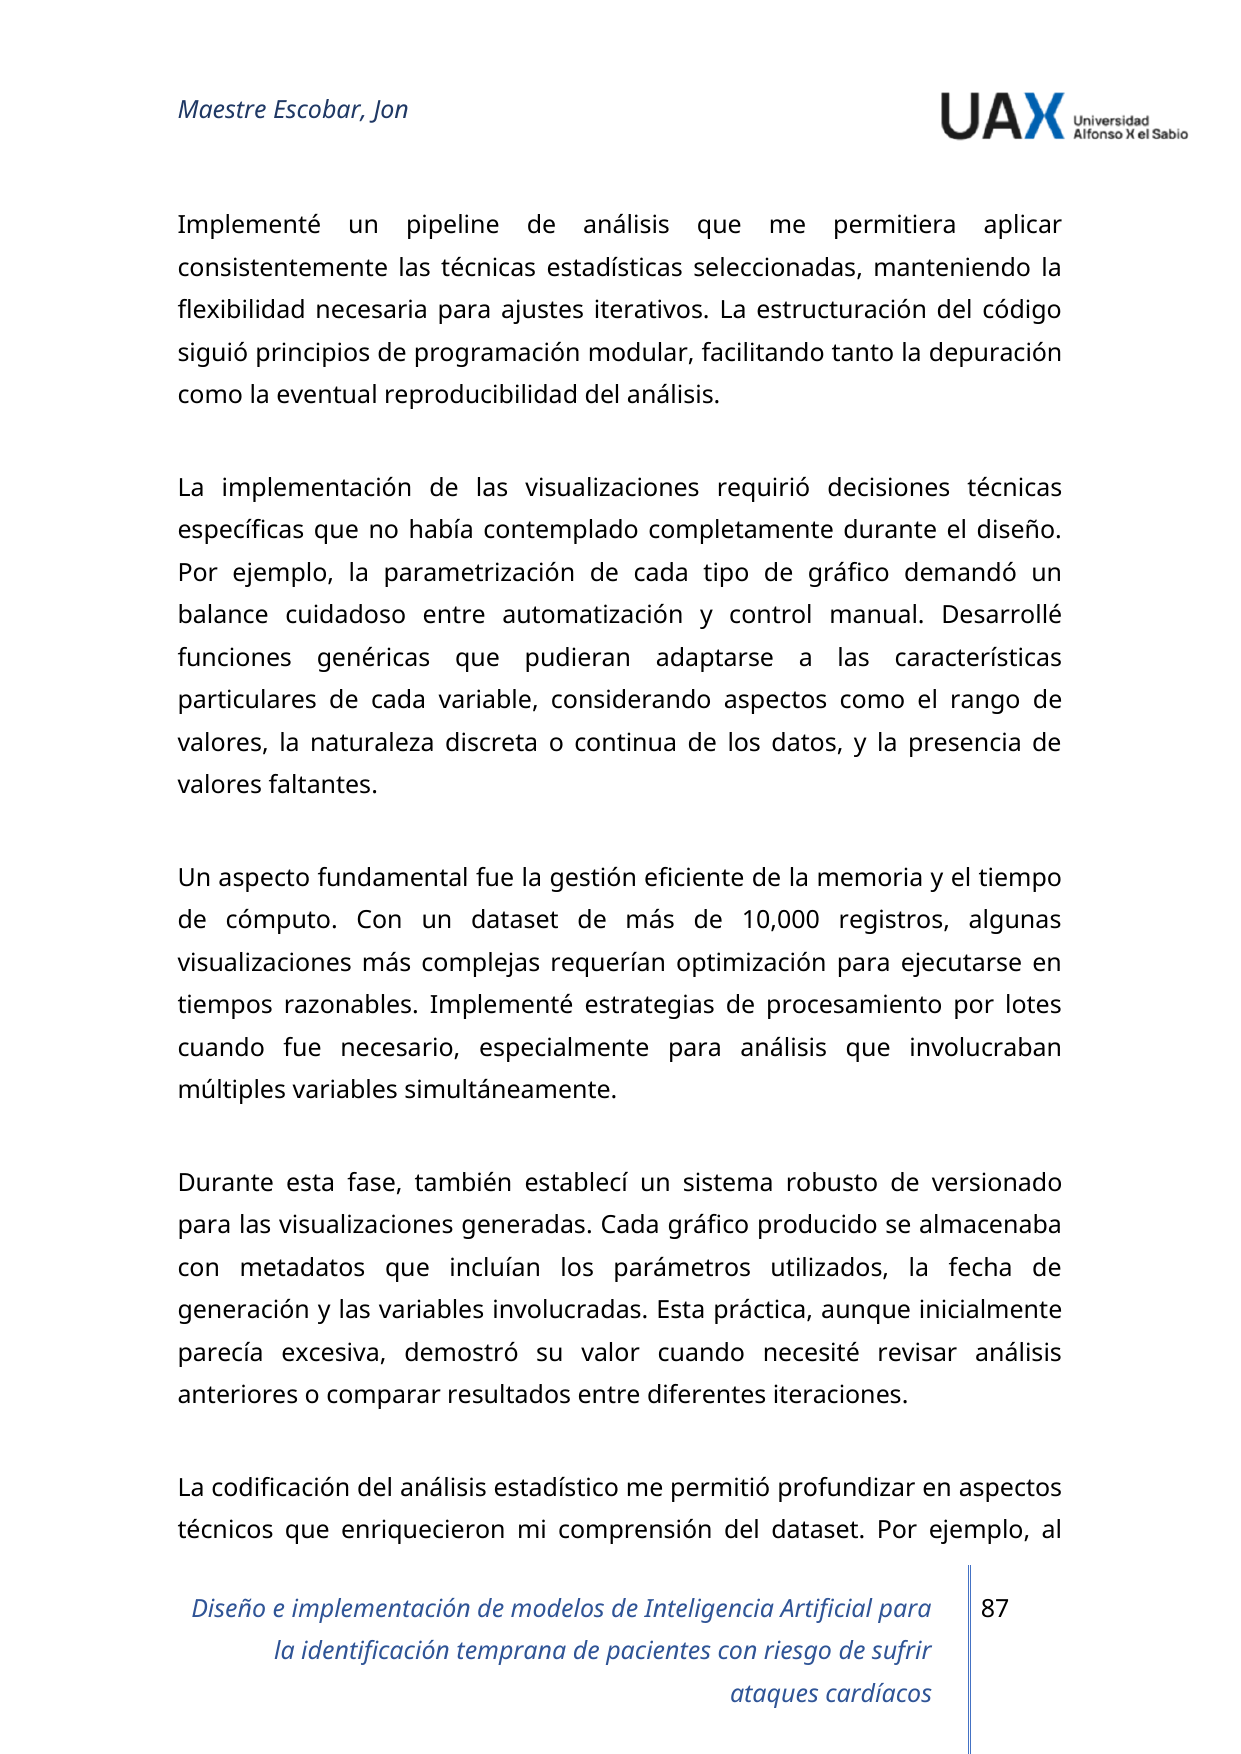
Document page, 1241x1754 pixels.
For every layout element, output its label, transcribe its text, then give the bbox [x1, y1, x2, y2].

text Durante esta fase, también establecí un sistema robusto de versionado para las visualizaciones generadas. Cada gráfico producido se almacenaba con metadatos que incluían los parámetros utilizados, la fecha de generación y las variables involucradas. Esta práctica, aunque inicialmente parecía excesiva, demostró su valor cuando necesité revisar análisis anteriores o comparar resultados entre diferentes iteraciones. [177, 1164, 1063, 1411]
picture [940, 89, 1192, 144]
text La implementación de las visualizaciones requirió decisiones técnicas específicas que no había contemplado completamente durante el diseño. Por ejemplo, la parametrización de cada tipo de gráfico demandó un balance cuidadoso entre automatización y control manual. Desarrollé funciones genéricas que pudieran adaptarse a las características particulares de cada variable, considerando aspectos como el rango de valores, la naturaleza discreta o continua de los datos, y la presencia de valores faltantes. [177, 469, 1063, 801]
text Un aspecto fundamental fue la gestión eficiente de la memoria y el tiempo de cómputo. Con un dataset de más de 10,000 registros, algunas visualizaciones más complejas requerían optimización para ejecutarse en tiempos razonables. Implementé estrategias de procesamiento por lotes cuando fue necesario, especialmente para análisis que involucraban múltiples variables simultáneamente. [177, 859, 1063, 1106]
